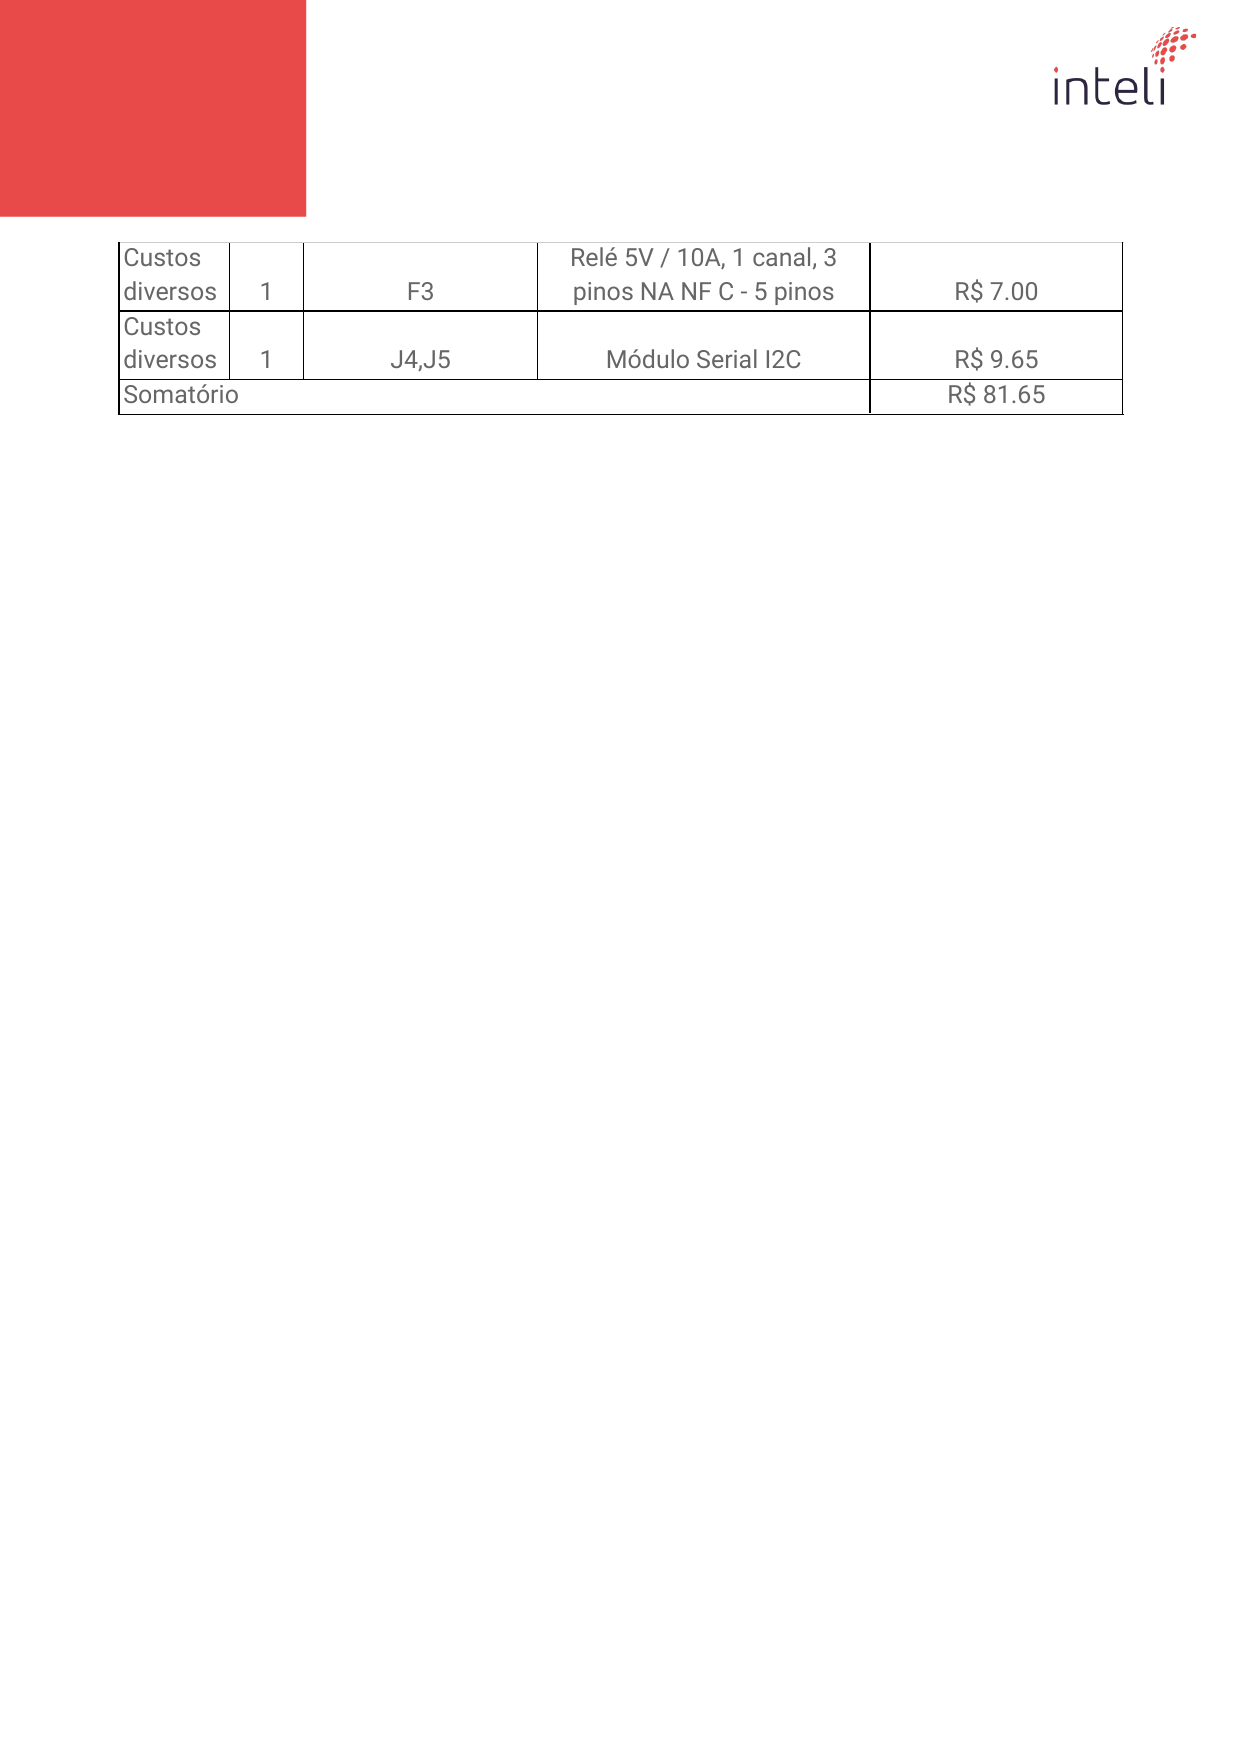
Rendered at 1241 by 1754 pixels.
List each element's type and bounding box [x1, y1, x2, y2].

picture [0, 0, 307, 217]
picture [1054, 27, 1197, 105]
